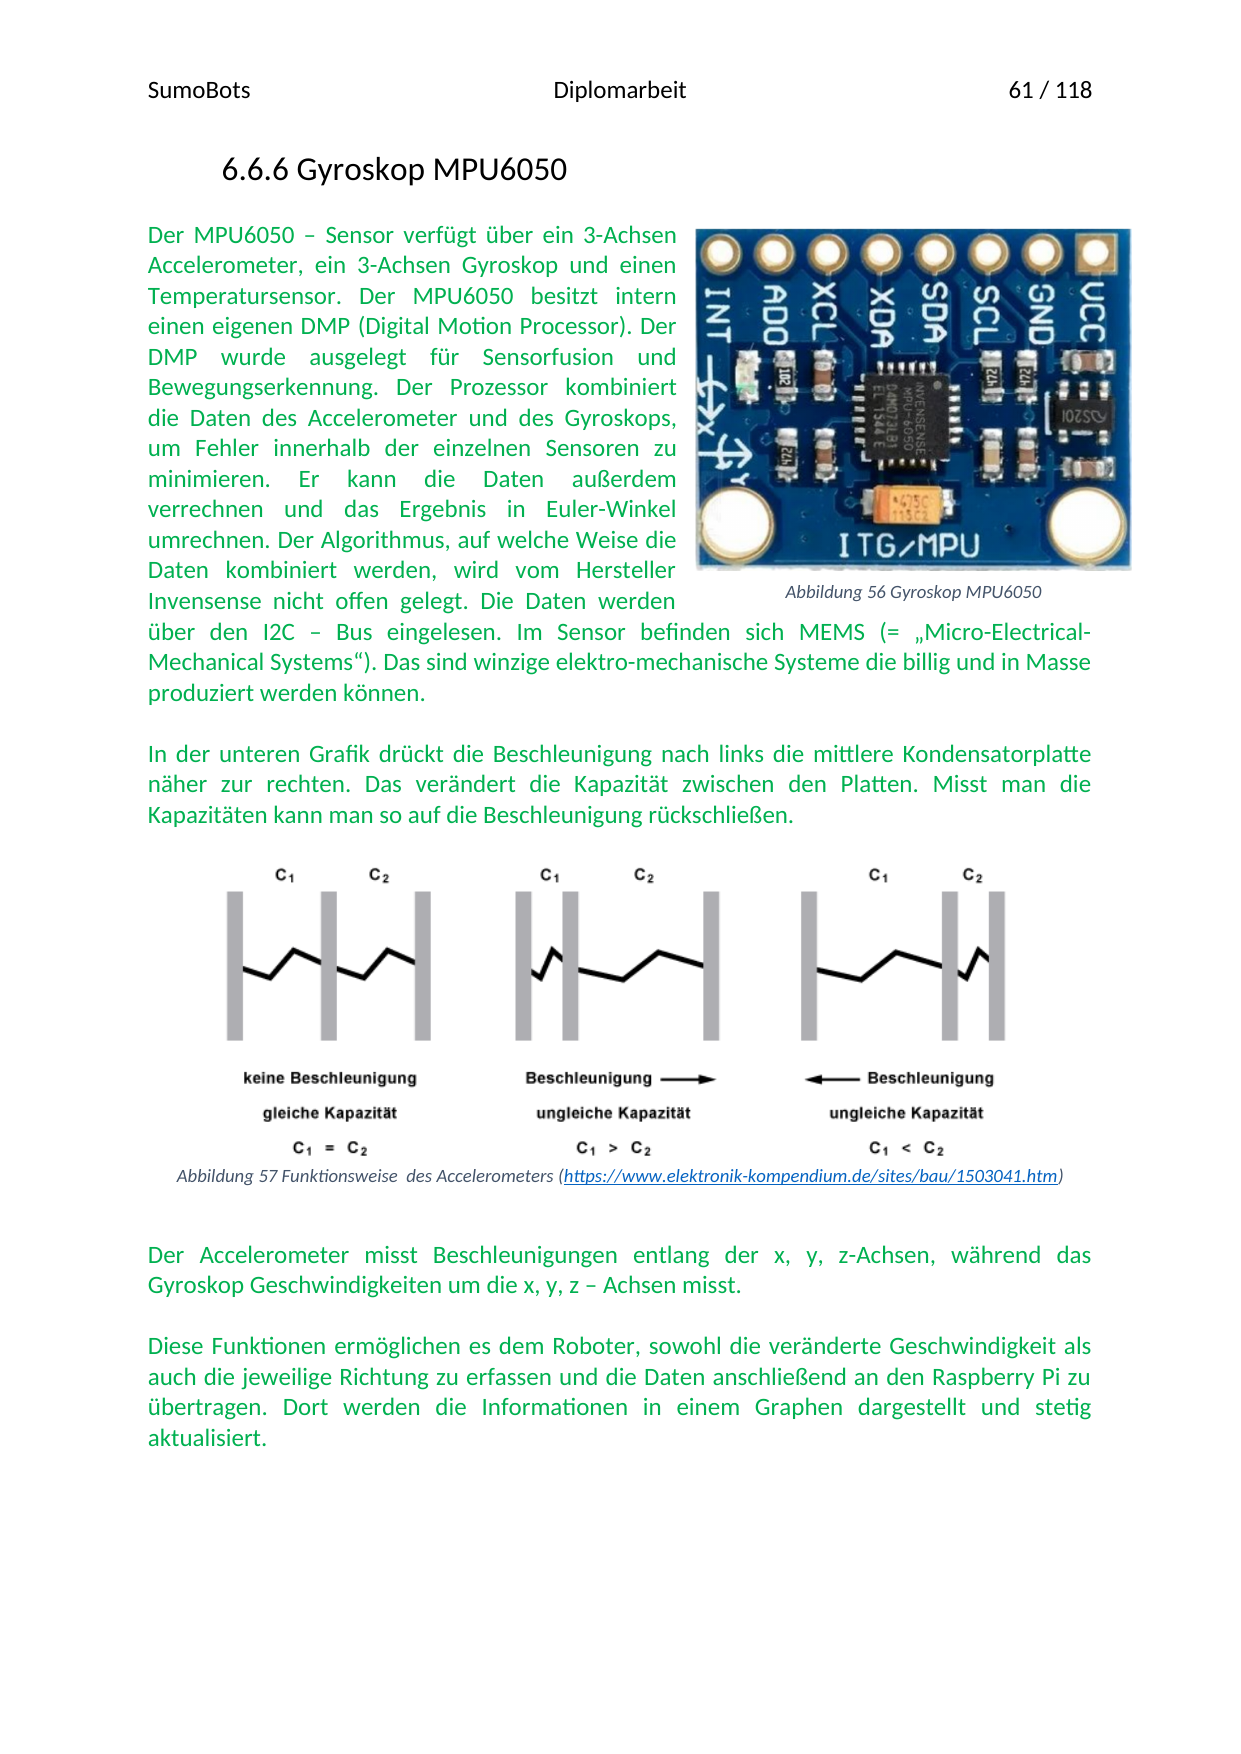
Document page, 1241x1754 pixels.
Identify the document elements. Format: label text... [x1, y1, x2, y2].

picture [204, 859, 1036, 1165]
picture [696, 229, 1131, 571]
text Diese Funktionen ermöglichen es dem Roboter, sowohl die veränderte Geschwindigkeit als auch die jeweilige Richtung zu erfassen und die Daten anschließend an den Raspberry Pi zu übertragen. Dort werden die Informationen in einem Graphen dargestellt und stetig aktualisiert. [148, 1330, 1093, 1452]
subtitle Gyroskop MPU6050 [221, 148, 1093, 188]
text In der unteren Grafik drückt die Beschleunigung nach links die mittlere Kondensatorplatte näher zur rechten. Das verändert die Kapazität zwischen den Platten. Misst man die Kapazitäten kann man so auf die Beschleunigung rückschließen. [148, 738, 1093, 829]
text Der Accelerometer misst Beschleunigungen entlang der x, y, z-Achsen, während das Gyroskop Geschwindigkeiten um die x, y, z – Achsen misst. [148, 1239, 1093, 1300]
